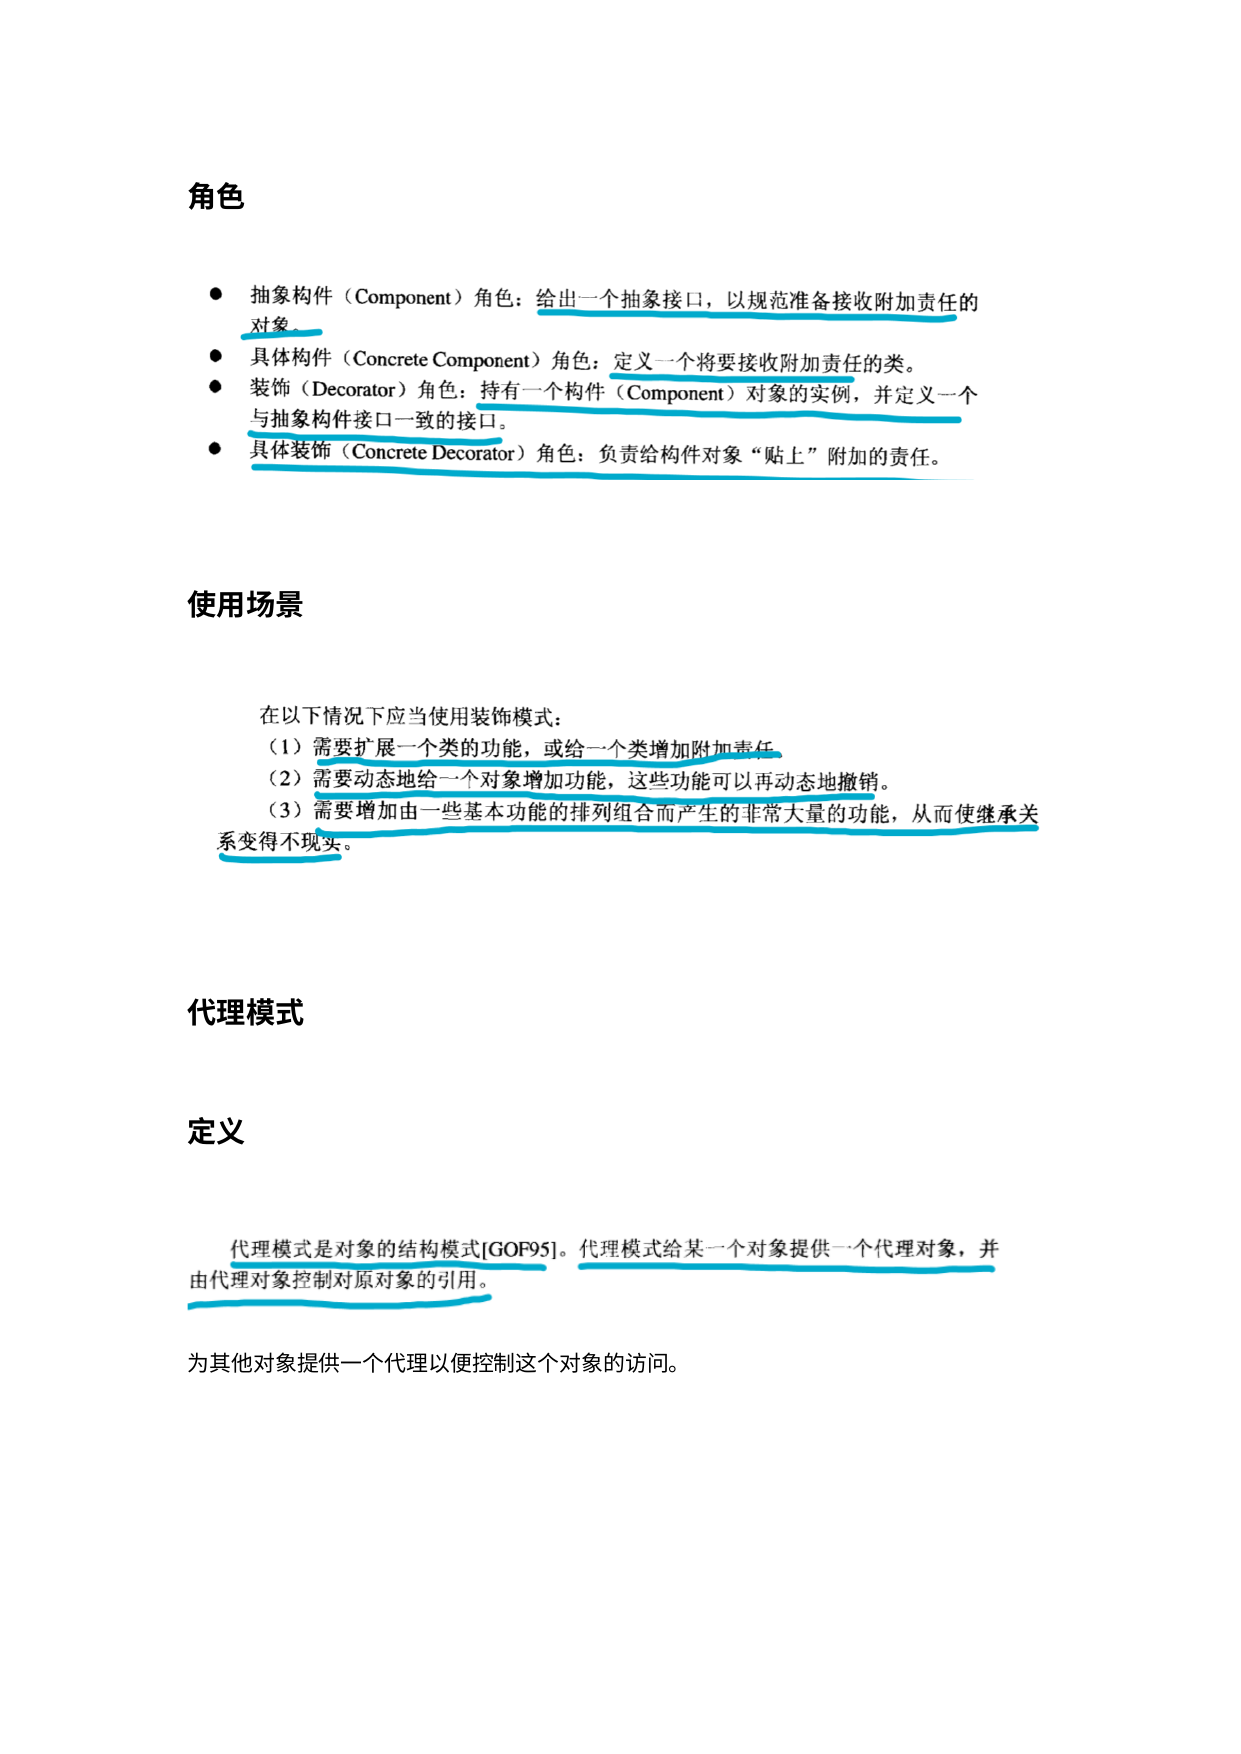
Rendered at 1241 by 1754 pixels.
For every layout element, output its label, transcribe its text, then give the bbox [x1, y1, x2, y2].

picture [187, 688, 1053, 894]
subtitle 使用场景 [187, 570, 1053, 635]
text 为其他对象提供一个代理以便控制这个对象的访问。 [187, 1346, 1053, 1378]
picture [187, 1215, 1053, 1315]
subtitle 角色 [187, 162, 1053, 227]
subtitle 定义 [187, 1097, 1053, 1162]
picture [187, 280, 1053, 480]
subtitle 代理模式 [187, 978, 1053, 1043]
